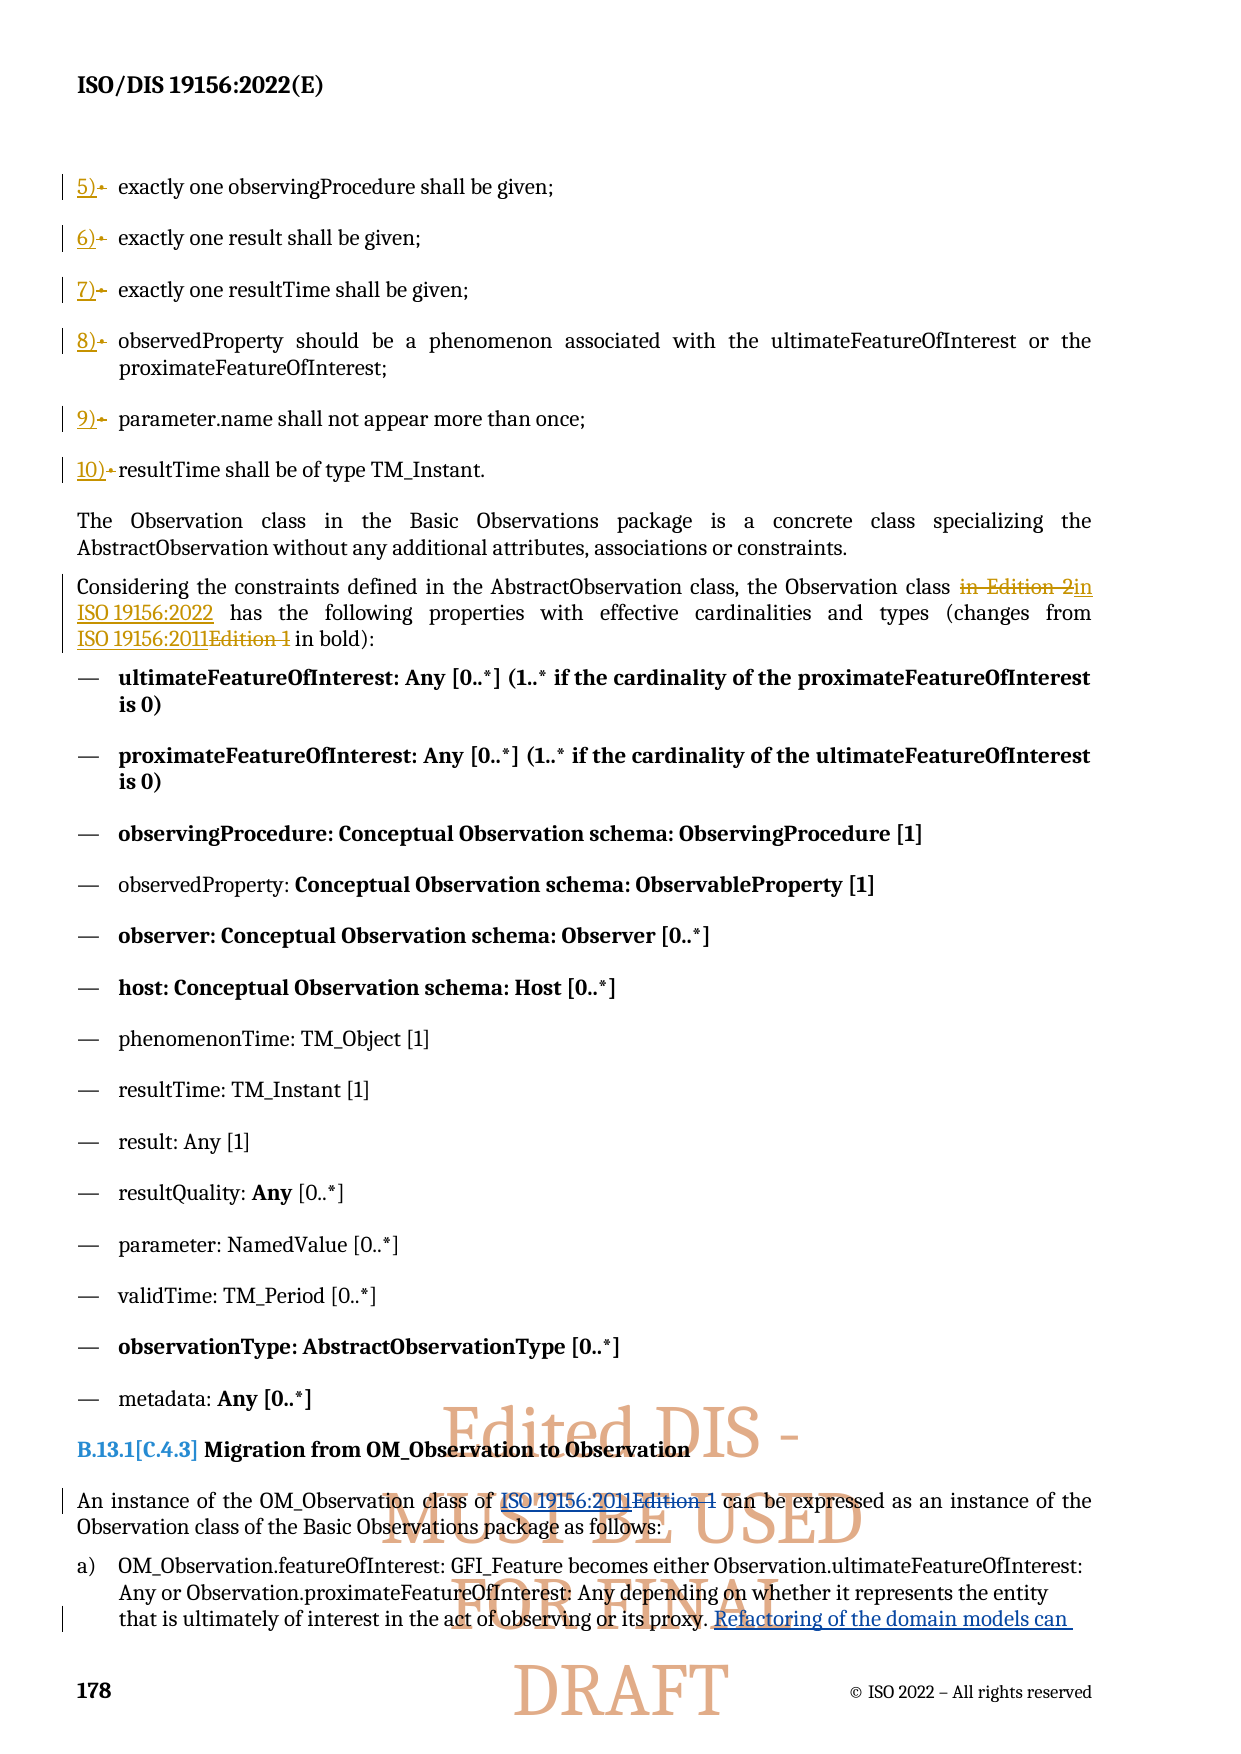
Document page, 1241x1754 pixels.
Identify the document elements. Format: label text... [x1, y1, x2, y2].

list — observer: Conceptual Observation schema: Observer [0..*] [77, 923, 1092, 949]
list — result: Any [1] [77, 1129, 1092, 1155]
list exactly one resultTime shall be given; [77, 277, 1092, 303]
text An instance of the OM_Observation class of can be expressed as an instance of the Observation class of the Basic Observations package as follows: [77, 1488, 1092, 1541]
text Migration from OM_Observation to Observation [77, 1437, 1092, 1463]
text The Observation class in the Basic Observations package is a concrete class specializing the AbstractObservation without any additional attributes, associations or constraints. [77, 508, 1092, 561]
list exactly one result shall be given; [77, 225, 1092, 252]
list — resultTime: TM_Instant [1] [77, 1077, 1092, 1104]
list resultTime shall be of type TM_Instant. [77, 457, 1092, 483]
text Considering the constraints defined in the AbstractObservation class, the Observation class has the following properties with effective cardinalities and types (changes from in bold): [77, 573, 1092, 653]
list — metadata: Any [0..*] [77, 1385, 1092, 1412]
list exactly one observingProcedure shall be given; [77, 174, 1092, 200]
list parameter.name shall not appear more than once; [77, 406, 1092, 432]
list — host: Conceptual Observation schema: Host [0..*] [77, 974, 1092, 1001]
list — observedProperty: Conceptual Observation schema: ObservableProperty [1] [77, 872, 1092, 898]
list — observationType: AbstractObservationType [0..*] [77, 1334, 1092, 1360]
list observedProperty should be a phenomenon associated with the ultimateFeatureOfInterest or the proximateFeatureOfInterest; [77, 328, 1092, 381]
list — phenomenonTime: TM_Object [1] [77, 1026, 1092, 1052]
list — parameter: NamedValue [0..*] [77, 1231, 1092, 1258]
list — ultimateFeatureOfInterest: Any [0..*] (1..* if the cardinality of the proximateFeatureOfInterest is 0) [77, 665, 1092, 718]
list — observingProcedure: Conceptual Observation schema: ObservingProcedure [1] [77, 821, 1092, 847]
list — validTime: TM_Period [0..*] [77, 1283, 1092, 1309]
list — resultQuality: Any [0..*] [77, 1180, 1092, 1206]
list — proximateFeatureOfInterest: Any [0..*] (1..* if the cardinality of the ultimateFeatureOfInterest is 0) [77, 743, 1092, 796]
